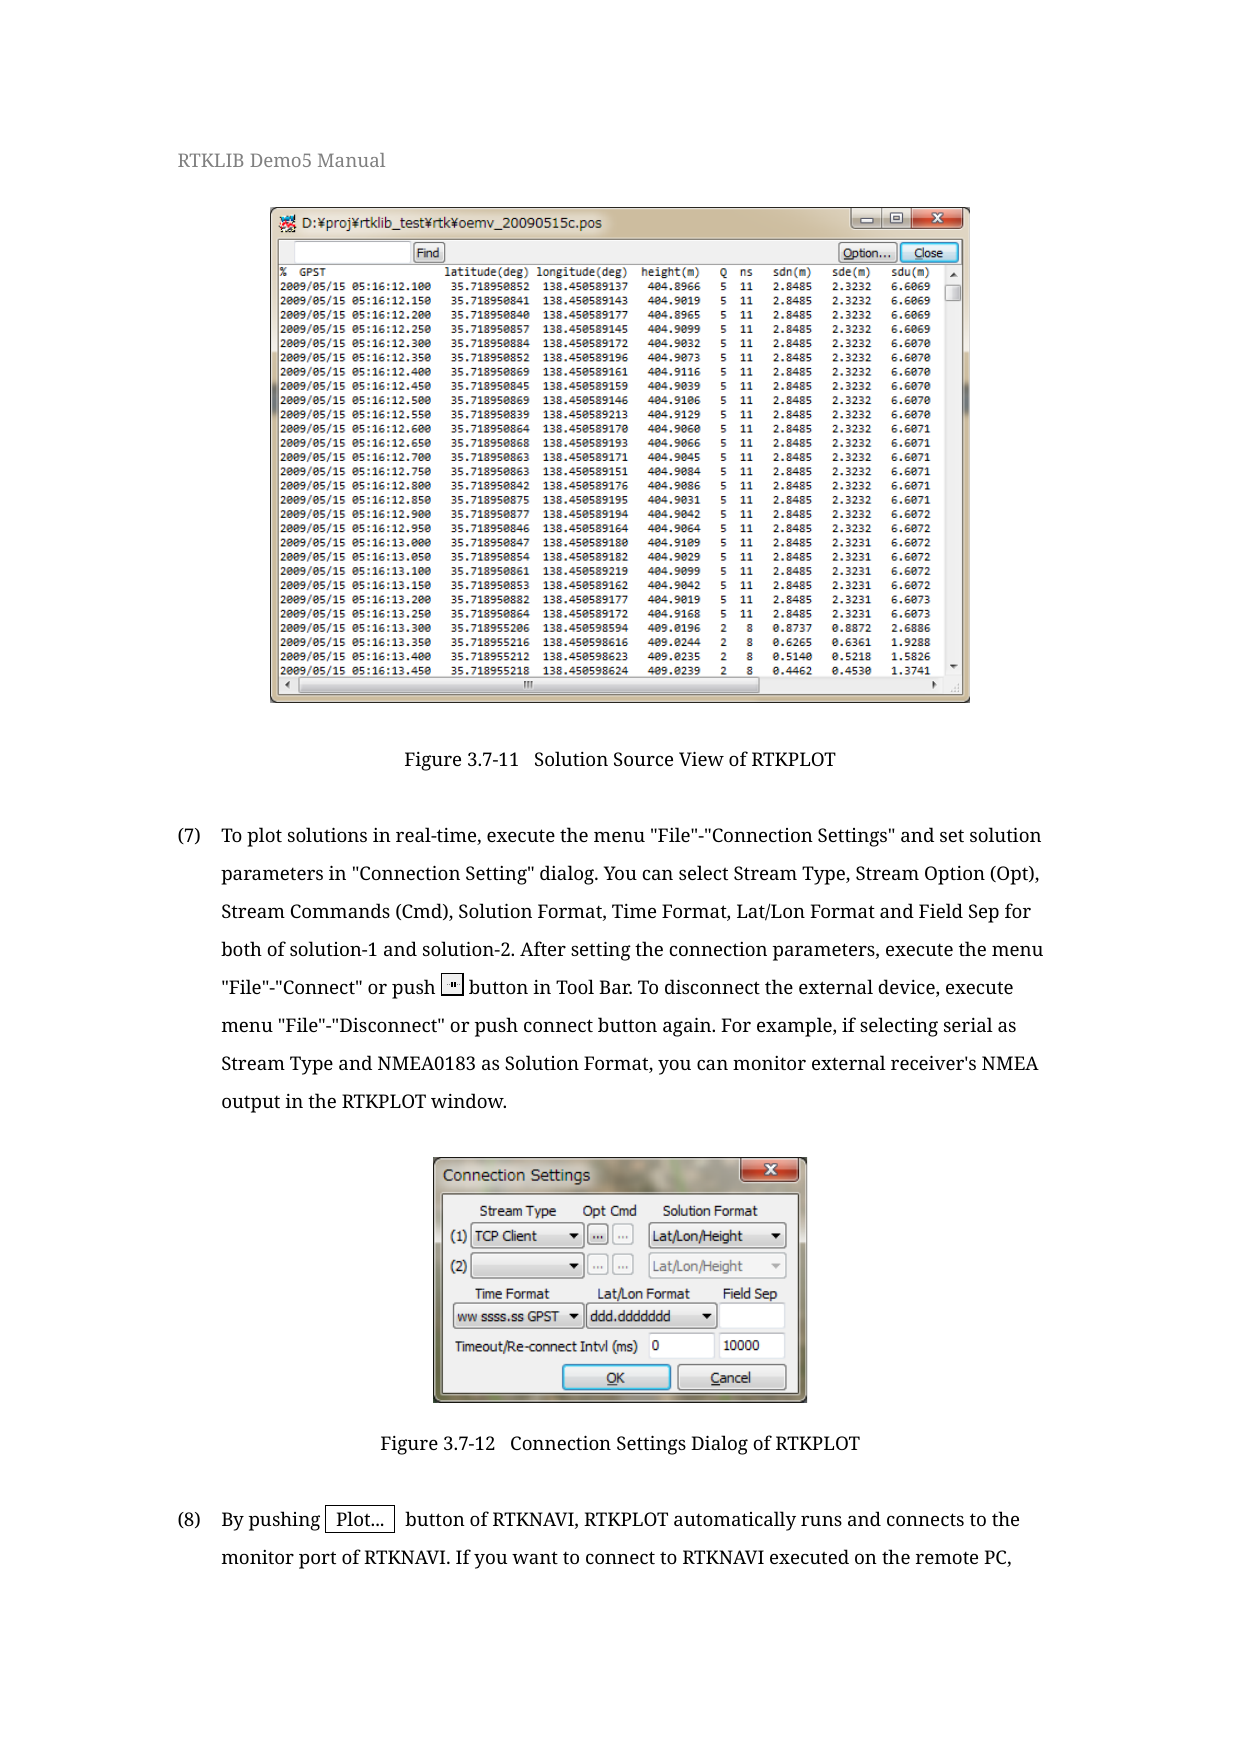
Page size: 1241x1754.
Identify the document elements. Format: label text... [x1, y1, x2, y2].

text Figure 3.7-11 Solution Source View of RTKPLOT [177, 740, 1063, 778]
picture [442, 974, 462, 994]
text Figure 3.7-12 Connection Settings Dialog of RTKPLOT [177, 1424, 1063, 1462]
picture [270, 207, 970, 703]
picture [433, 1157, 808, 1403]
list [177, 1500, 1063, 1576]
list To plot solutions in real-time, execute the menu "File"-"Connection Settings" and set solution parameters in "Connection Setting" dialog. You can select Stream Type, Stream Option (Opt), Stream Commands (Cmd), Solution Format, Time Format, Lat/Lon Format and Field Sep for both of solution-1 and solution-2. After setting the connection parameters, execute the menu "File"-"Connect" or push button in Tool Bar. To disconnect the external device, execute menu "File"-"Disconnect" or push connect button again. For example, if selecting serial as Stream Type and NMEA0183 as Solution Format, you can monitor external receiver's NMEA output in the RTKPLOT window. [177, 816, 1063, 1120]
